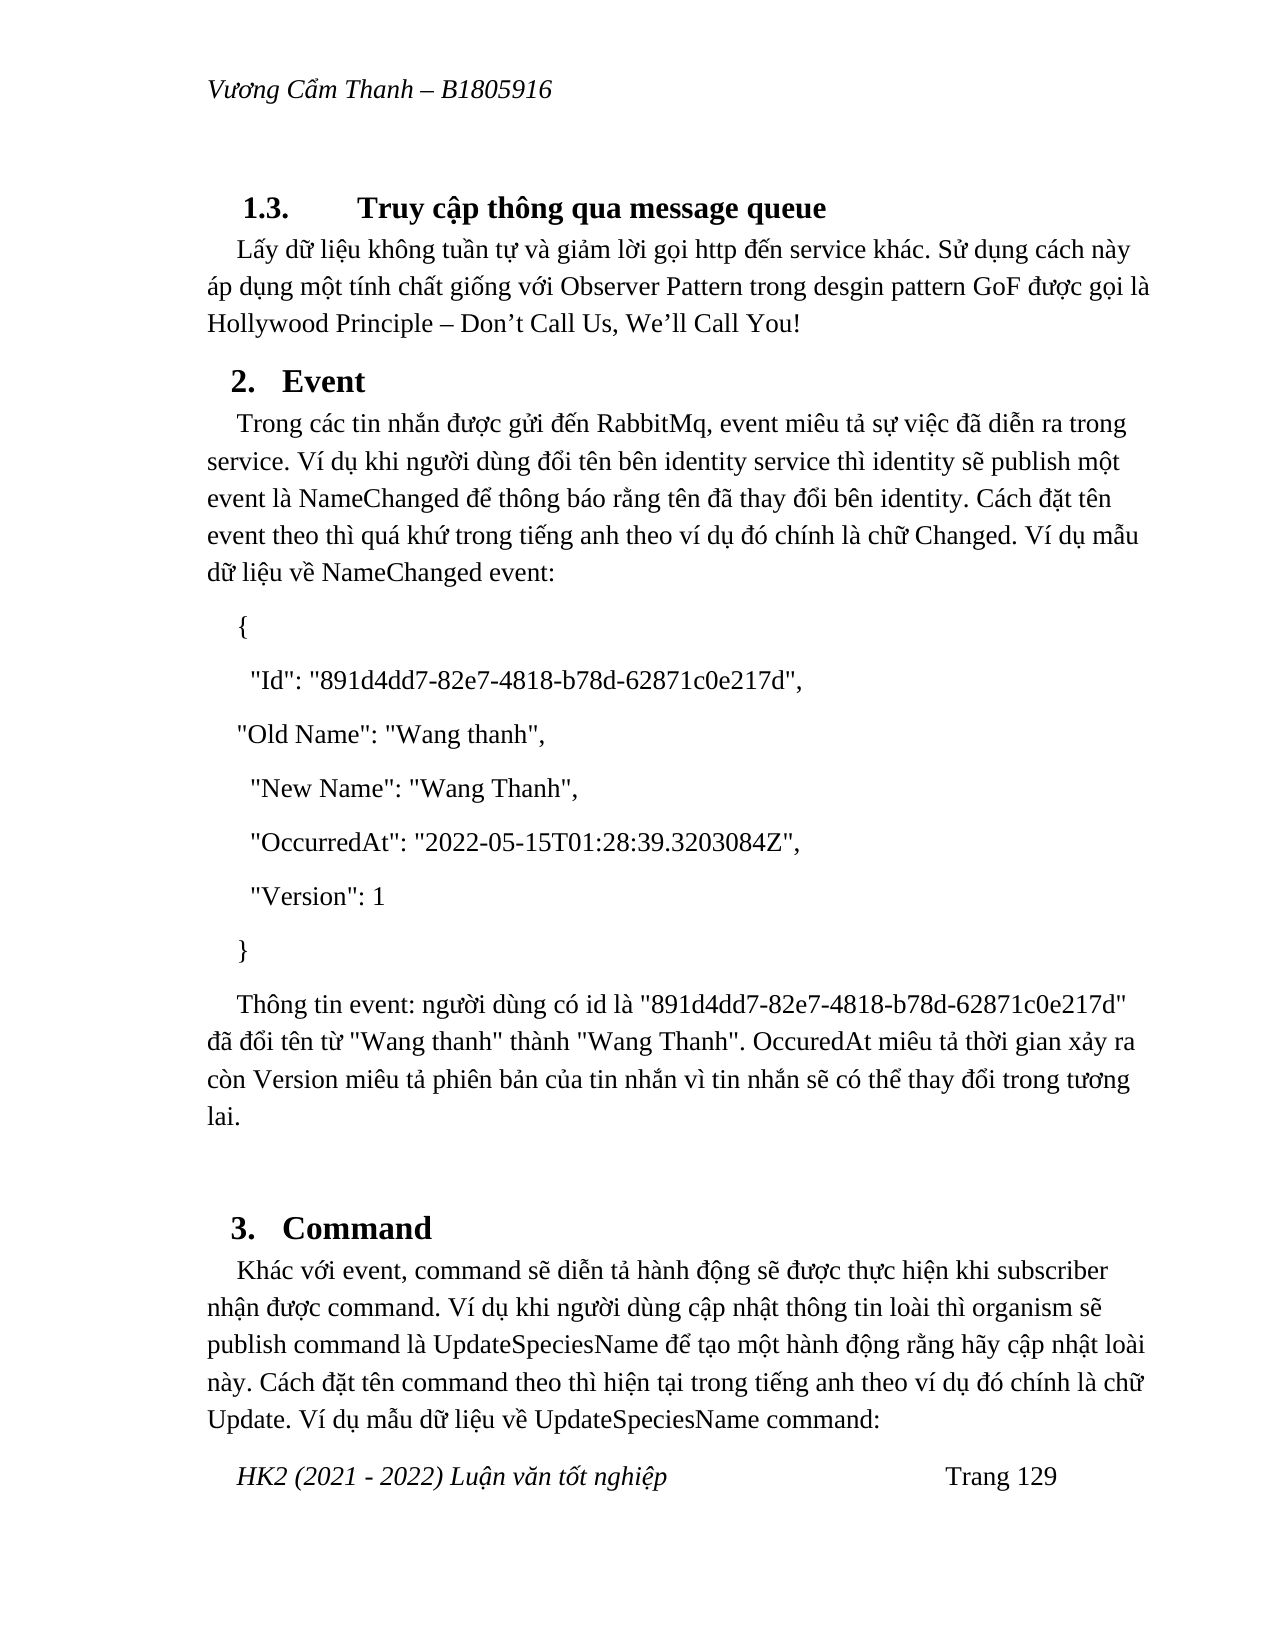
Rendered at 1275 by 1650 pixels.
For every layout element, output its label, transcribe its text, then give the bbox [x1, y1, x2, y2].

text "Old Name": "Wang thanh", [207, 718, 1157, 749]
text "New Name": "Wang Thanh", [207, 772, 1157, 803]
text Trong các tin nhắn được gửi đến RabbitMq, event miêu tả sự việc đã diễn ra trong service. Ví dụ khi người dùng đổi tên bên identity service thì identity sẽ publish một event là NameChanged để thông báo rằng tên đã thay đổi bên identity. Cách đặt tên event theo thì quá khứ trong tiếng anh theo ví dụ đó chính là chữ Changed. Ví dụ mẫu dữ liệu về NameChanged event: [207, 407, 1157, 588]
text "Id": "891d4dd7-82e7-4818-b78d-62871c0e217d", [207, 664, 1157, 696]
text "OccurredAt": "2022-05-15T01:28:39.3203084Z", [207, 826, 1157, 857]
text Lấy dữ liệu không tuần tự và giảm lời gọi http đến service khác. Sử dụng cách này áp dụng một tính chất giống với Observer Pattern trong desgin pattern GoF được gọi là Hollywood Principle – Don’t Call Us, We’ll Call You! [207, 233, 1157, 339]
subtitle Event [230, 361, 1157, 400]
text Thông tin event: người dùng có id là "891d4dd7-82e7-4818-b78d-62871c0e217d" đã đổi tên từ "Wang thanh" thành "Wang Thanh". OccuredAt miêu tả thời gian xảy ra còn Version miêu tả phiên bản của tin nhắn vì tin nhắn sẽ có thể thay đổi trong tương lai. [207, 988, 1157, 1131]
subtitle Truy cập thông qua message queue [236, 190, 1157, 226]
text } [207, 934, 1157, 965]
text Khác với event, command sẽ diễn tả hành động sẽ được thực hiện khi subscriber nhận được command. Ví dụ khi người dùng cập nhật thông tin loài thì organism sẽ publish command là UpdateSpeciesName để tạo một hành động rằng hãy cập nhật loài này. Cách đặt tên command theo thì hiện tại trong tiếng anh theo ví dụ đó chính là chữ Update. Ví dụ mẫu dữ liệu về UpdateSpeciesName command: [207, 1254, 1157, 1434]
text { [207, 611, 1157, 642]
text "Version": 1 [207, 880, 1157, 911]
subtitle Command [230, 1208, 1157, 1246]
